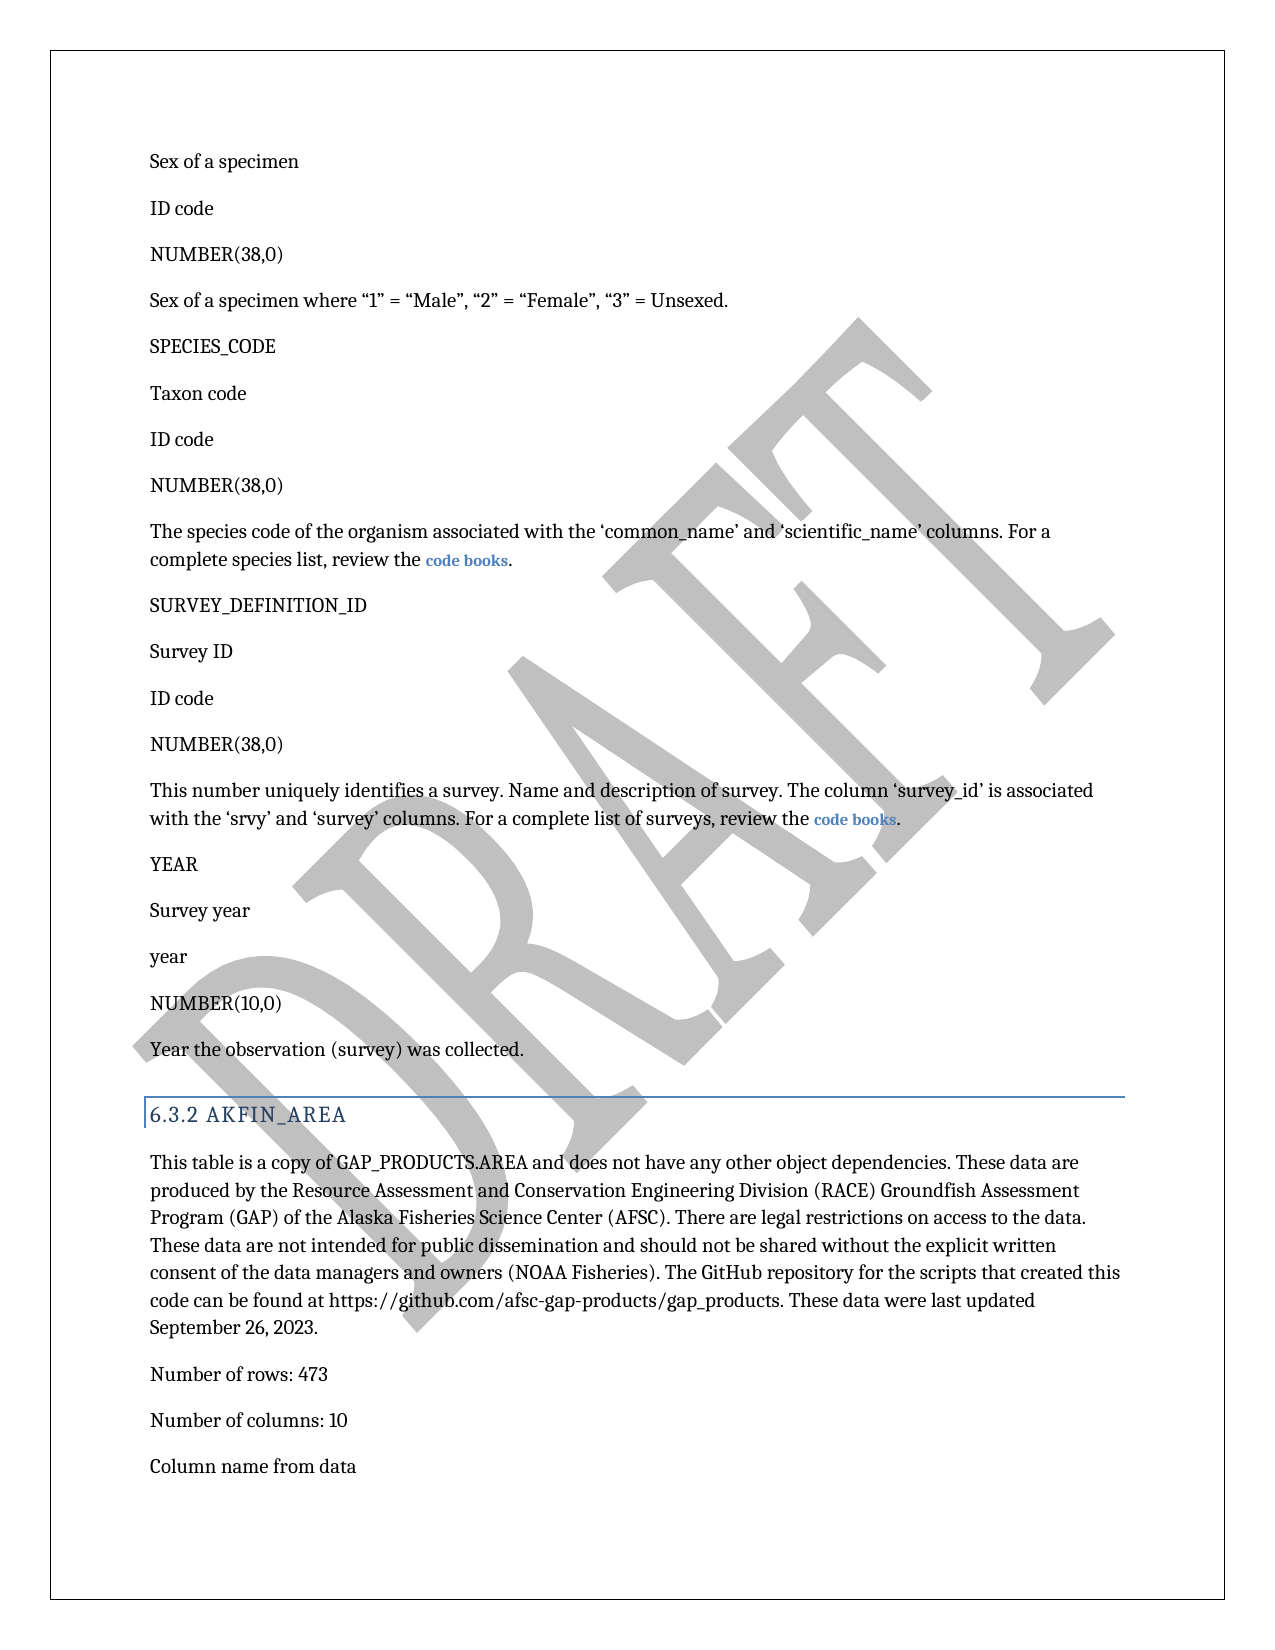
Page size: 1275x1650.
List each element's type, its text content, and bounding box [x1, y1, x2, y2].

text ID code [150, 427, 1125, 451]
text year [150, 945, 1125, 969]
text NUMBER(38,0) [150, 732, 1125, 756]
text ID code [150, 196, 1125, 220]
text NUMBER(10,0) [150, 991, 1125, 1015]
text ID code [150, 686, 1125, 710]
text Year the observation (survey) was collected. [150, 1037, 1125, 1061]
text This table is a copy of GAP_PRODUCTS.AREA and does not have any other object dependencies. These data are produced by the Resource Assessment and Conservation Engineering Division (RACE) Groundfish Assessment Program (GAP) of the Alaska Fisheries Science Center (AFSC). There are legal restrictions on access to the data. These data are not intended for public dissemination and should not be shared without the explicit written consent of the data managers and owners (NOAA Fisheries). The GitHub repository for the scripts that created this code can be found at https://github.com/afsc-gap-products/gap_products. These data were last updated September 26, 2023. [150, 1151, 1125, 1340]
text Sex of a specimen where “1” = “Male”, “2” = “Female”, “3” = Unsexed. [150, 289, 1125, 313]
text Survey ID [150, 640, 1125, 664]
text Column name from data [150, 1455, 1125, 1479]
text YEAR [150, 852, 1125, 876]
subtitle 6.3.2 AKFIN_AREA [146, 1098, 1125, 1128]
text Taxon code [150, 381, 1125, 405]
text The species code of the organism associated with the ‘common_name’ and ‘scientific_name’ columns. For a complete species list, review the code books. [150, 520, 1125, 571]
text NUMBER(38,0) [150, 474, 1125, 498]
text Number of rows: 473 [150, 1362, 1125, 1386]
text SURVEY_DEFINITION_ID [150, 594, 1125, 618]
text This number uniquely identifies a survey. Name and description of survey. The column ‘survey_id’ is associated with the ‘srvy’ and ‘survey’ columns. For a complete list of surveys, review the code books. [150, 779, 1125, 830]
text Survey year [150, 899, 1125, 923]
text NUMBER(38,0) [150, 242, 1125, 266]
text Number of columns: 10 [150, 1408, 1125, 1432]
text Sex of a specimen [150, 150, 1125, 174]
text SPECIES_CODE [150, 335, 1125, 359]
